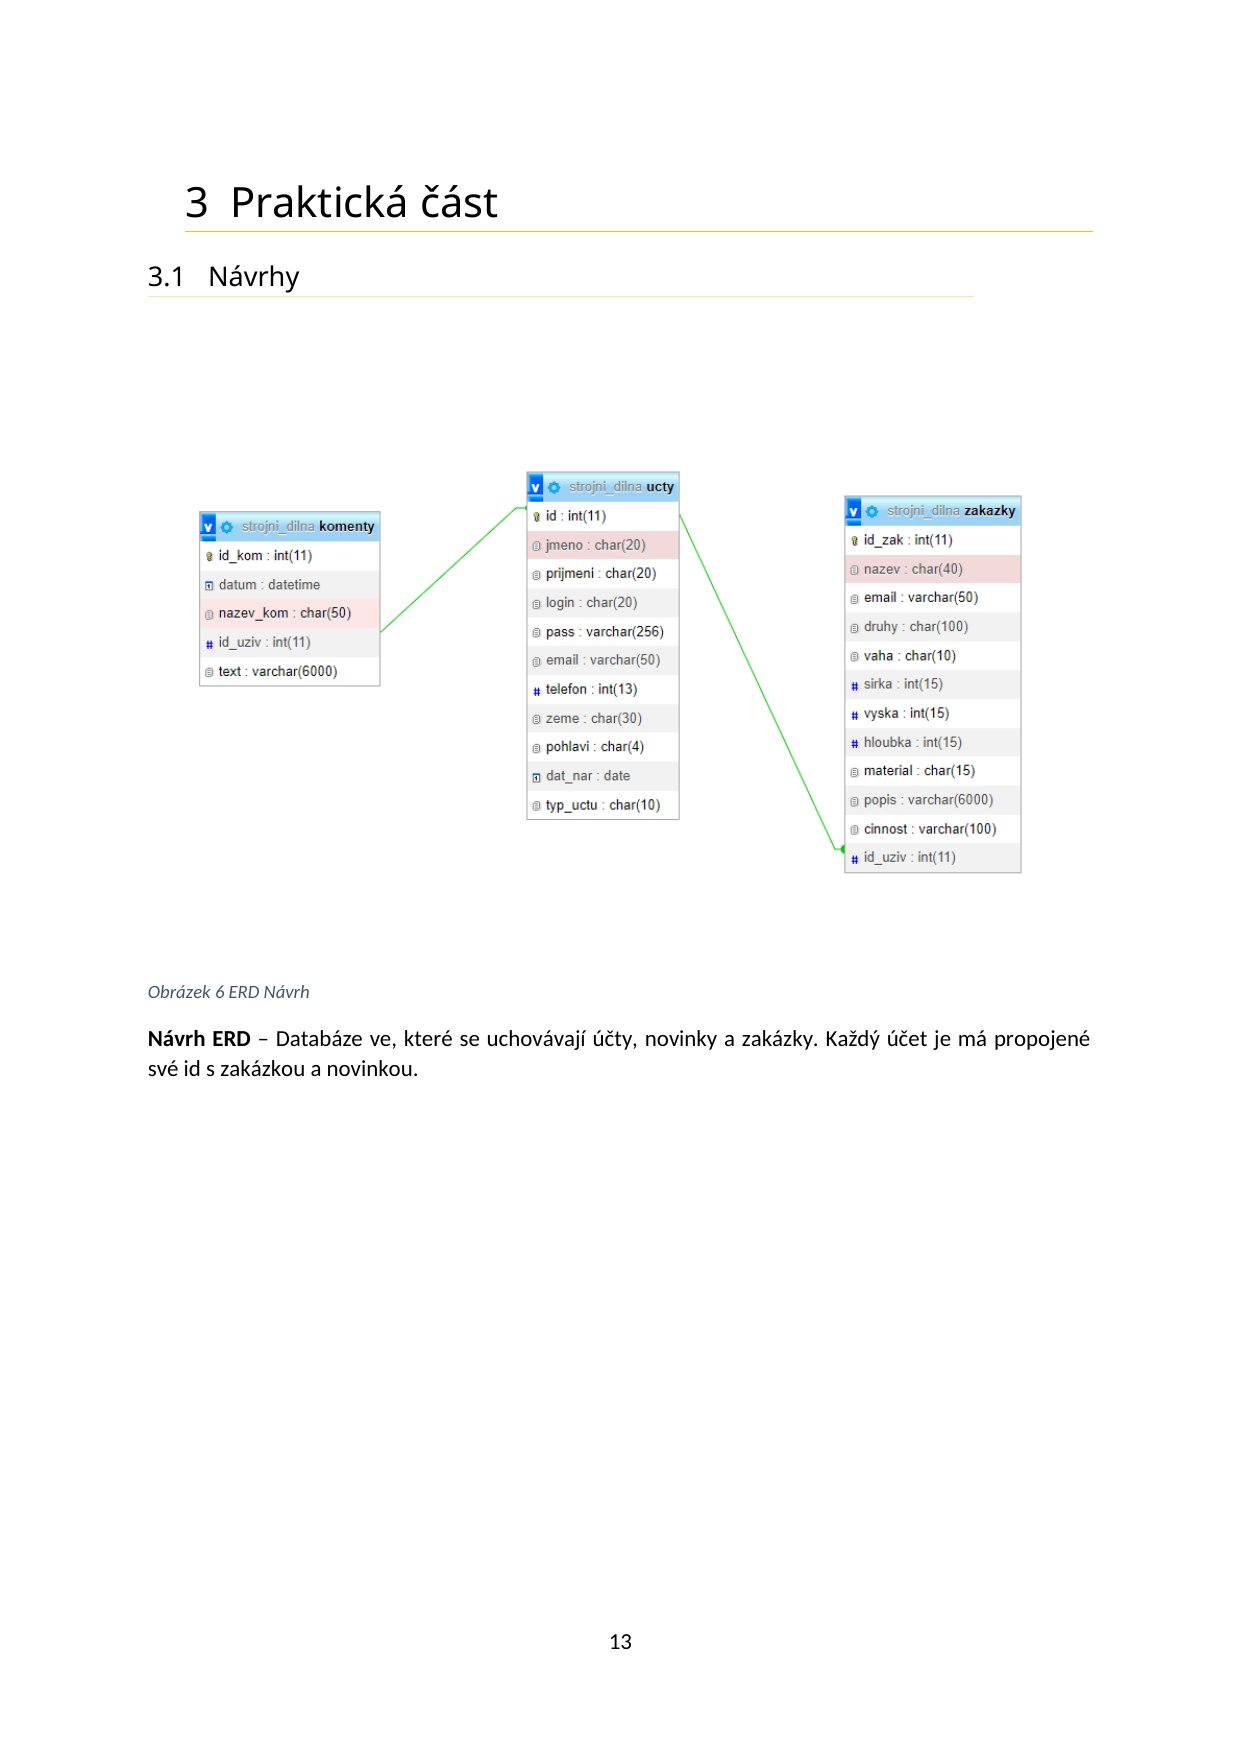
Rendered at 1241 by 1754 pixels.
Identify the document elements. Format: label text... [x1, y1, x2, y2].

text Návrh ERD – Databáze ve, které se uchovávají účty, novinky a zakázky. Každý účet je má propojené své id s zakázkou a novinkou. [148, 1024, 1093, 1083]
picture [147, 317, 1056, 962]
subtitle Návrhy [148, 257, 974, 296]
subtitle Praktická část [185, 173, 1093, 231]
